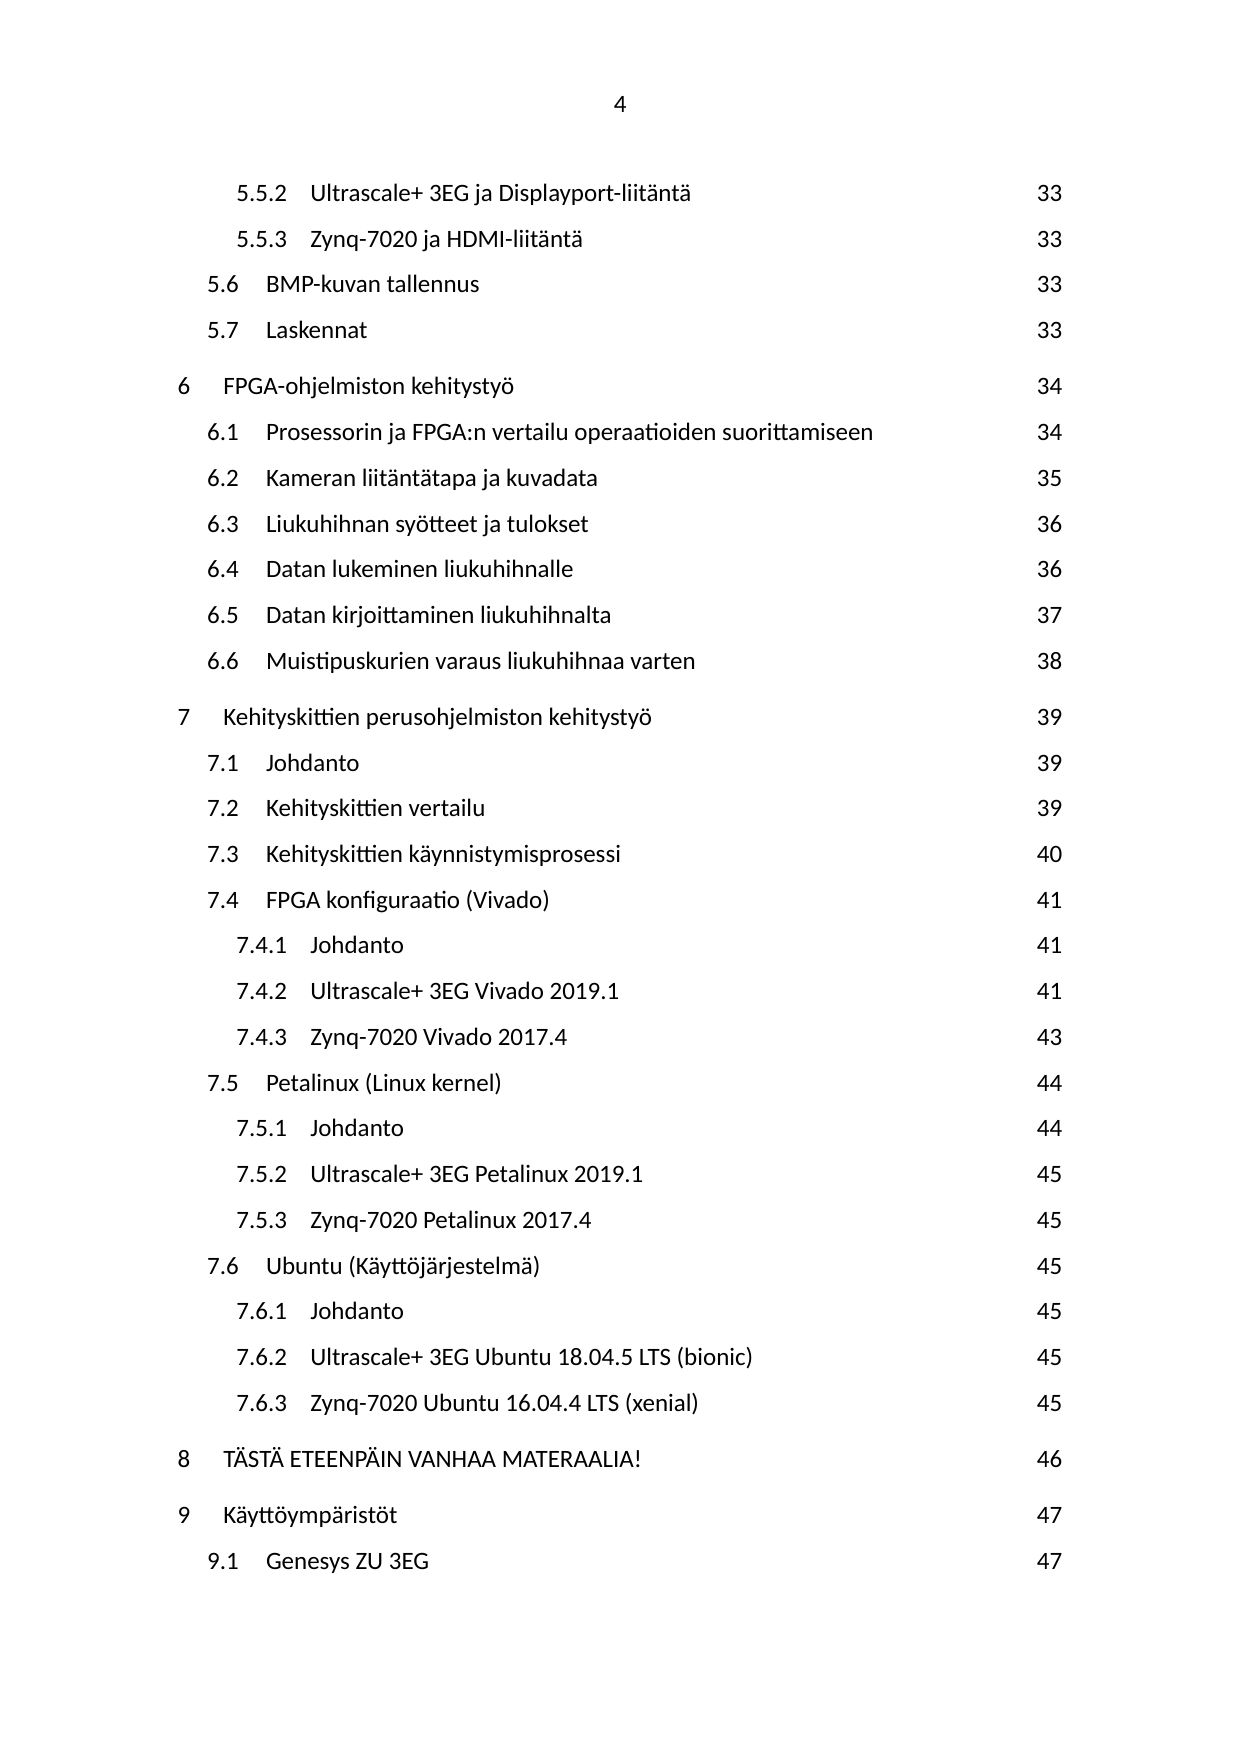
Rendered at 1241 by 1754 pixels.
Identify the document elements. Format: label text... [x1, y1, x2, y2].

text 7.5.1 Johdanto 44 [236, 1113, 1063, 1143]
text 7.2 Kehityskittien vertailu 39 [207, 792, 1063, 823]
text 7.5.2 Ultrascale+ 3EG Petalinux 2019.1 45 [236, 1158, 1063, 1189]
text 7.6.2 Ultrascale+ 3EG Ubuntu 18.04.5 LTS (bionic) 45 [236, 1341, 1063, 1372]
text 6.5 Datan kirjoittaminen liukuhihnalta 37 [207, 599, 1063, 630]
text 7.4.2 Ultrascale+ 3EG Vivado 2019.1 41 [236, 975, 1063, 1006]
text 5.7 Laskennat 33 [207, 314, 1063, 345]
text 6.6 Muistipuskurien varaus liukuhihnaa varten 38 [207, 645, 1063, 675]
text 7.3 Kehityskittien käynnistymisprosessi 40 [207, 838, 1063, 869]
text 6.3 Liukuhihnan syötteet ja tulokset 36 [207, 508, 1063, 538]
text 7.6.1 Johdanto 45 [236, 1296, 1063, 1326]
text 7.4.1 Johdanto 41 [236, 930, 1063, 960]
text 5.5.3 Zynq-7020 ja HDMI-liitäntä 33 [236, 223, 1063, 253]
text 7.6 Ubuntu (Käyttöjärjestelmä) 45 [207, 1250, 1063, 1280]
text 8 TÄSTÄ ETEENPÄIN VANHAA MATERAALIA! 46 [177, 1443, 1063, 1474]
text 9 Käyttöympäristöt 47 [177, 1499, 1063, 1530]
text 5.5.2 Ultrascale+ 3EG ja Displayport-liitäntä 33 [236, 177, 1063, 208]
text 7.1 Johdanto 39 [207, 747, 1063, 777]
text 7.4.3 Zynq-7020 Vivado 2017.4 43 [236, 1021, 1063, 1052]
text 6.1 Prosessorin ja FPGA:n vertailu operaatioiden suorittamiseen 34 [207, 416, 1063, 447]
text 7.5.3 Zynq-7020 Petalinux 2017.4 45 [236, 1204, 1063, 1234]
text 6.2 Kameran liitäntätapa ja kuvadata 35 [207, 462, 1063, 492]
text 6.4 Datan lukeminen liukuhihnalle 36 [207, 553, 1063, 584]
text 6 FPGA-ohjelmiston kehitystyö 34 [177, 371, 1063, 401]
text 7.5 Petalinux (Linux kernel) 44 [207, 1067, 1063, 1097]
text 9.1 Genesys ZU 3EG 47 [207, 1545, 1063, 1576]
text 5.6 BMP-kuvan tallennus 33 [207, 269, 1063, 299]
text 7.4 FPGA konfiguraatio (Vivado) 41 [207, 884, 1063, 914]
text 7.6.3 Zynq-7020 Ubuntu 16.04.4 LTS (xenial) 45 [236, 1387, 1063, 1417]
text 7 Kehityskittien perusohjelmiston kehitystyö 39 [177, 701, 1063, 732]
